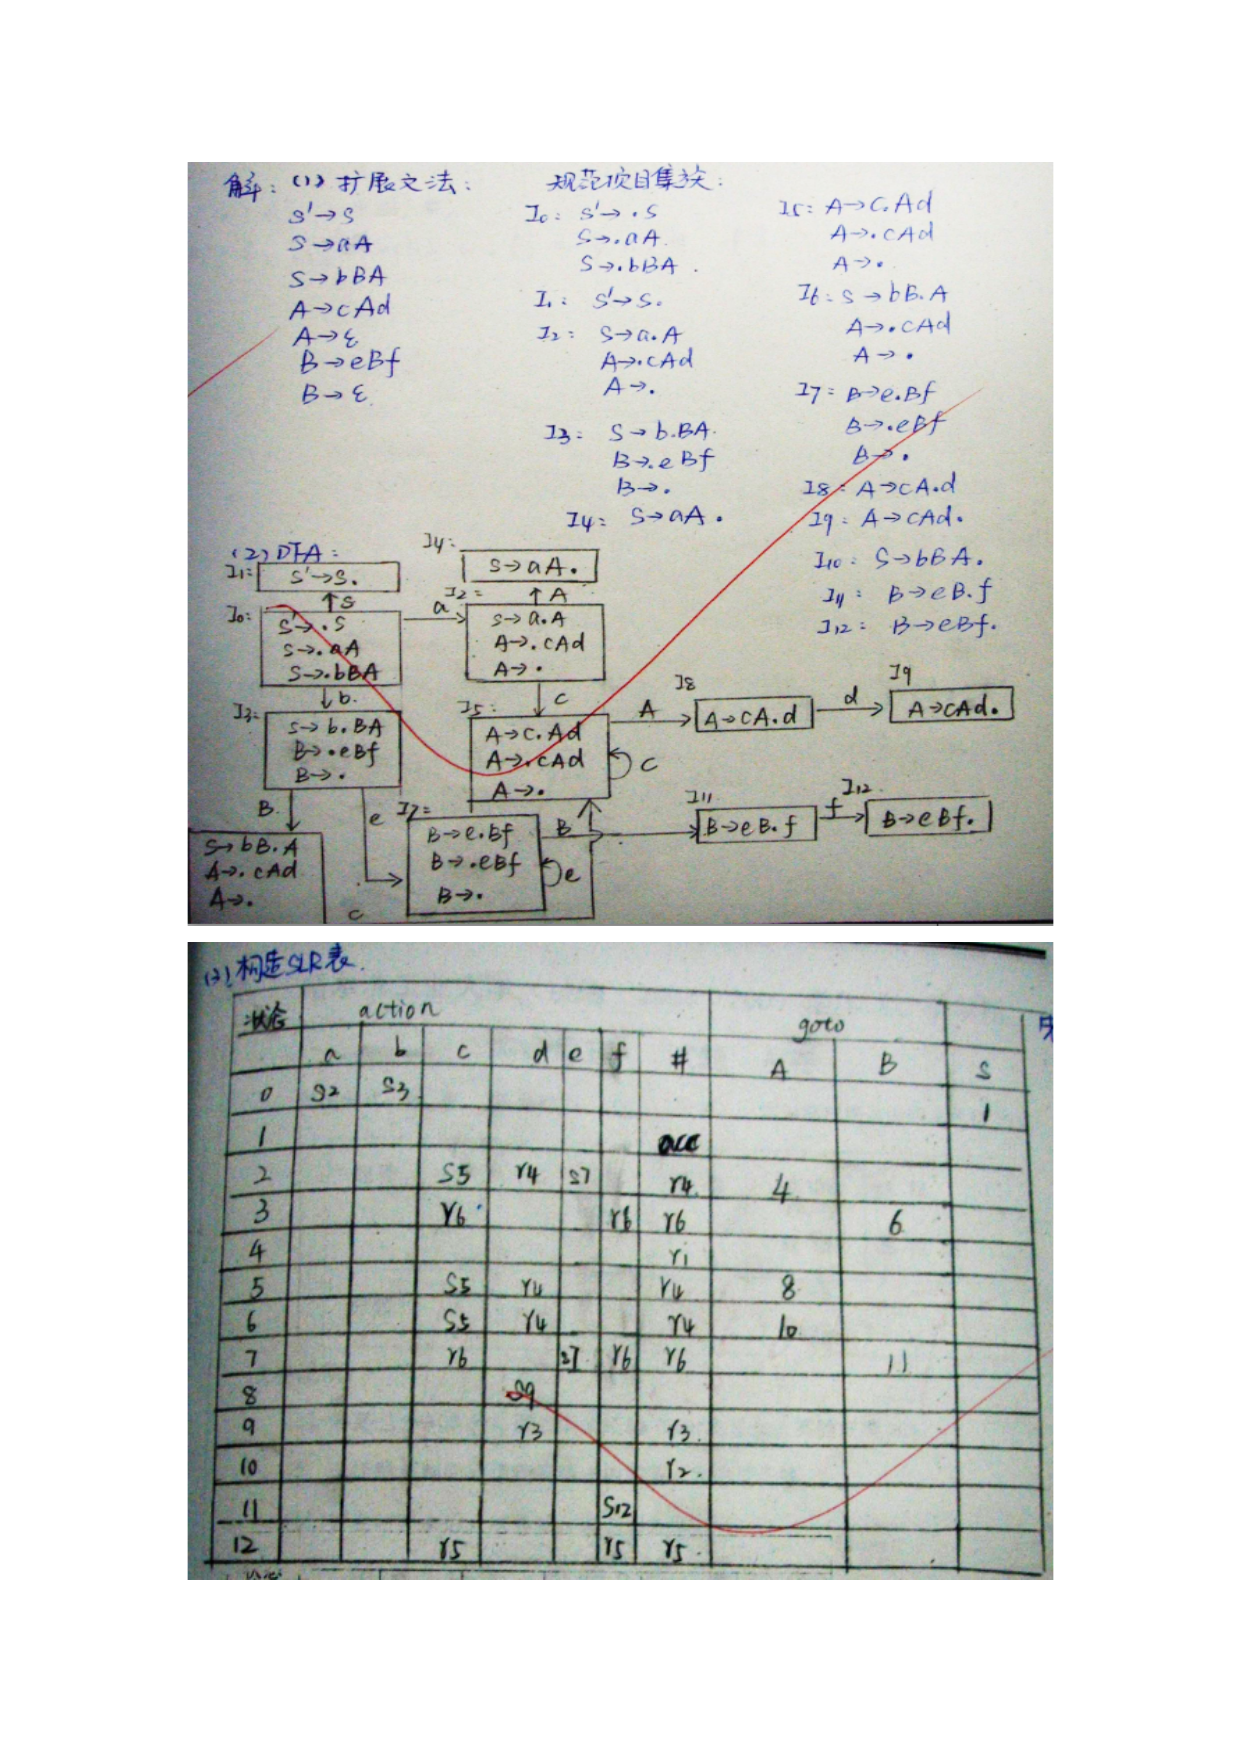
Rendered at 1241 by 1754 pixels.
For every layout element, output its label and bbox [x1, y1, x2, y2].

picture [187, 162, 1054, 926]
picture [187, 942, 1054, 1580]
